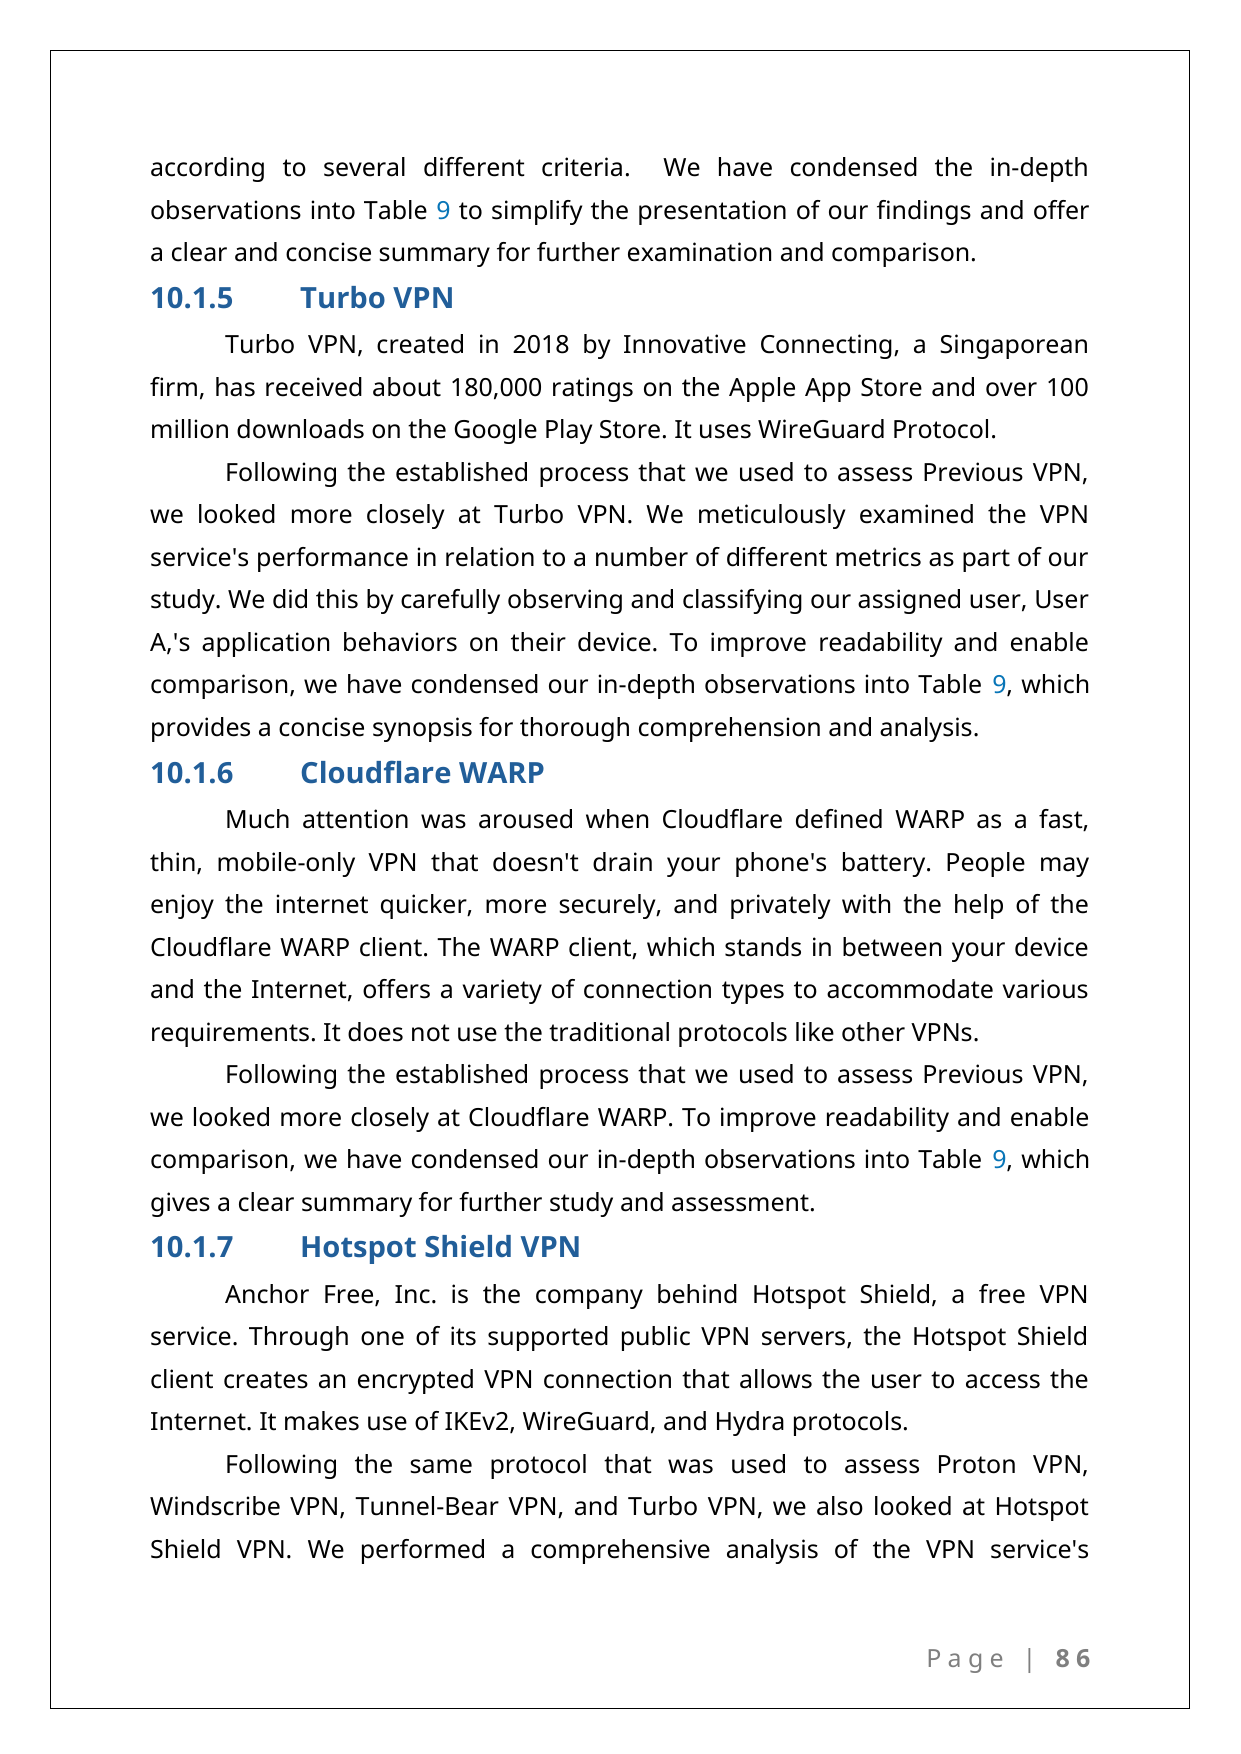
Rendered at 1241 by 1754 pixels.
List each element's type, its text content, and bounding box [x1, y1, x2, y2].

text Turbo VPN, created in 2018 by Innovative Connecting, a Singaporean firm, has received about 180,000 ratings on the Apple App Store and over 100 million downloads on the Google Play Store. It uses WireGuard Protocol. [150, 327, 1090, 446]
text Much attention was aroused when Cloudflare defined WARP as a fast, thin, mobile-only VPN that doesn't drain your phone's battery. People may enjoy the internet quicker, more securely, and privately with the help of the Cloudflare WARP client. The WARP client, which stands in between your device and the Internet, offers a variety of connection types to accommodate various requirements. It does not use the traditional protocols like other VPNs. [150, 802, 1090, 1048]
subtitle Turbo VPN [150, 277, 1090, 317]
subtitle Hotspot Shield VPN [150, 1227, 1090, 1266]
text Following the established process that we used to assess Previous VPN, we looked more closely at Turbo VPN. We meticulously examined the VPN service's performance in relation to a number of different metrics as part of our study. We did this by carefully observing and classifying our assigned user, User A,'s application behaviors on their device. To improve readability and enable comparison, we have condensed our in-depth observations into Table 9, which provides a concise synopsis for thorough comprehension and analysis. [150, 454, 1090, 744]
text Anchor Free, Inc. is the company behind Hotspot Shield, a free VPN service. Through one of its supported public VPN servers, the Hotspot Shield client creates an encrypted VPN connection that allows the user to access the Internet. It makes use of IKEv2, WireGuard, and Hydra protocols. [150, 1276, 1090, 1438]
text Following the established process that we used to assess Previous VPN, we looked more closely at Cloudflare WARP. To improve readability and enable comparison, we have condensed our in-depth observations into Table 9, which gives a clear summary for further study and assessment. [150, 1057, 1090, 1218]
subtitle Cloudflare WARP [150, 752, 1090, 792]
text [150, 150, 1090, 269]
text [150, 1446, 1090, 1565]
